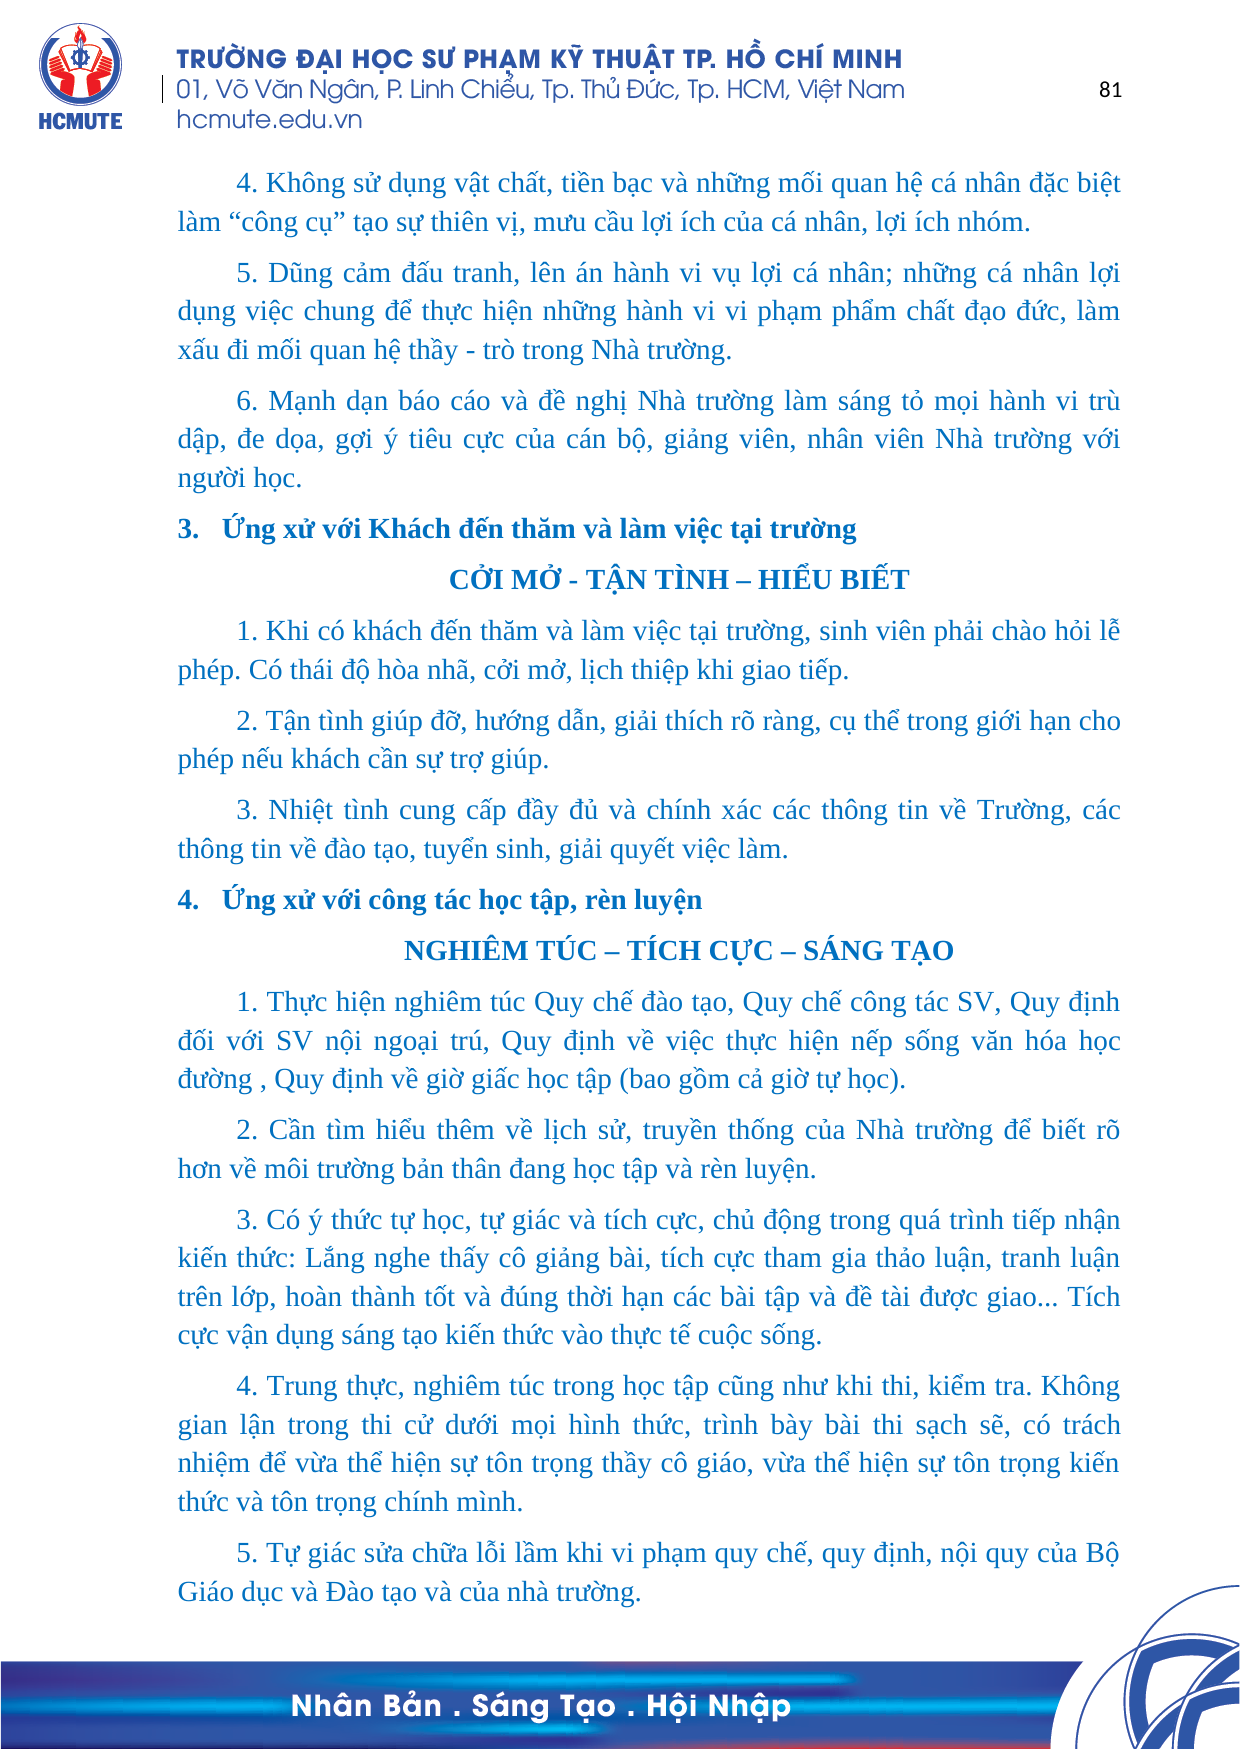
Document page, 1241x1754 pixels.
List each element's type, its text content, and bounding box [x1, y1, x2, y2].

text 2. Tận tình giúp đỡ, hướng dẫn, giải thích rõ ràng, cụ thể trong giới hạn cho phép nếu khách cần sự trợ giúp. [177, 703, 1122, 775]
text CỞI MỞ - TẬN TÌNH – HIỂU BIẾT [177, 562, 1122, 596]
text NGHIÊM TÚC – TÍCH CỰC – SÁNG TẠO [177, 933, 1122, 967]
text 6. Mạnh dạn báo cáo và đề nghị Nhà trường làm sáng tỏ mọi hành vi trù dập, đe dọa, gợi ý tiêu cực của cán bộ, giảng viên, nhân viên Nhà trường với người học. [177, 383, 1122, 494]
text 5. Tự giác sửa chữa lỗi lầm khi vi phạm quy chế, quy định, nội quy của Bộ Giáo dục và Đào tạo và của nhà trường. [177, 1535, 1122, 1607]
subtitle Ứng xử với công tác học tập, rèn luyện [177, 882, 1122, 916]
text 4. Không sử dụng vật chất, tiền bạc và những mối quan hệ cá nhân đặc biệt làm “công cụ” tạo sự thiên vị, mưu cầu lợi ích của cá nhân, lợi ích nhóm. [177, 165, 1122, 237]
picture [0, 0, 1240, 1749]
text 2. Cần tìm hiểu thêm về lịch sử, truyền thống của Nhà trường để biết rõ hơn về môi trường bản thân đang học tập và rèn luyện. [177, 1112, 1122, 1184]
text 1. Thực hiện nghiêm túc Quy chế đào tạo, Quy chế công tác SV, Quy định đối với SV nội ngoại trú, Quy định về việc thực hiện nếp sống văn hóa học đường , Quy định về giờ giấc học tập (bao gồm cả giờ tự học). [177, 984, 1122, 1095]
text 3. Nhiệt tình cung cấp đầy đủ và chính xác các thông tin về Trường, các thông tin về đào tạo, tuyển sinh, giải quyết việc làm. [177, 792, 1122, 864]
text 5. Dũng cảm đấu tranh, lên án hành vi vụ lợi cá nhân; những cá nhân lợi dụng việc chung để thực hiện những hành vi vi phạm phẩm chất đạo đức, làm xấu đi mối quan hệ thầy - trò trong Nhà trường. [177, 255, 1122, 366]
text 3. Có ý thức tự học, tự giác và tích cực, chủ động trong quá trình tiếp nhận kiến thức: Lắng nghe thấy cô giảng bài, tích cực tham gia thảo luận, tranh luận trên lớp, hoàn thành tốt và đúng thời hạn các bài tập và đề tài được giao... Tích cực vận dụng sáng tạo kiến thức vào thực tế cuộc sống. [177, 1202, 1122, 1351]
text 4. Trung thực, nghiêm túc trong học tập cũng như khi thi, kiểm tra. Không gian lận trong thi cử dưới mọi hình thức, trình bày bài thi sạch sẽ, có trách nhiệm để vừa thể hiện sự tôn trọng thầy cô giáo, vừa thể hiện sự tôn trọng kiến thức và tôn trọng chính mình. [177, 1368, 1122, 1518]
subtitle Ứng xử với Khách đến thăm và làm việc tại trường [177, 511, 1122, 545]
text 1. Khi có khách đến thăm và làm việc tại trường, sinh viên phải chào hỏi lễ phép. Có thái độ hòa nhã, cởi mở, lịch thiệp khi giao tiếp. [177, 613, 1122, 685]
